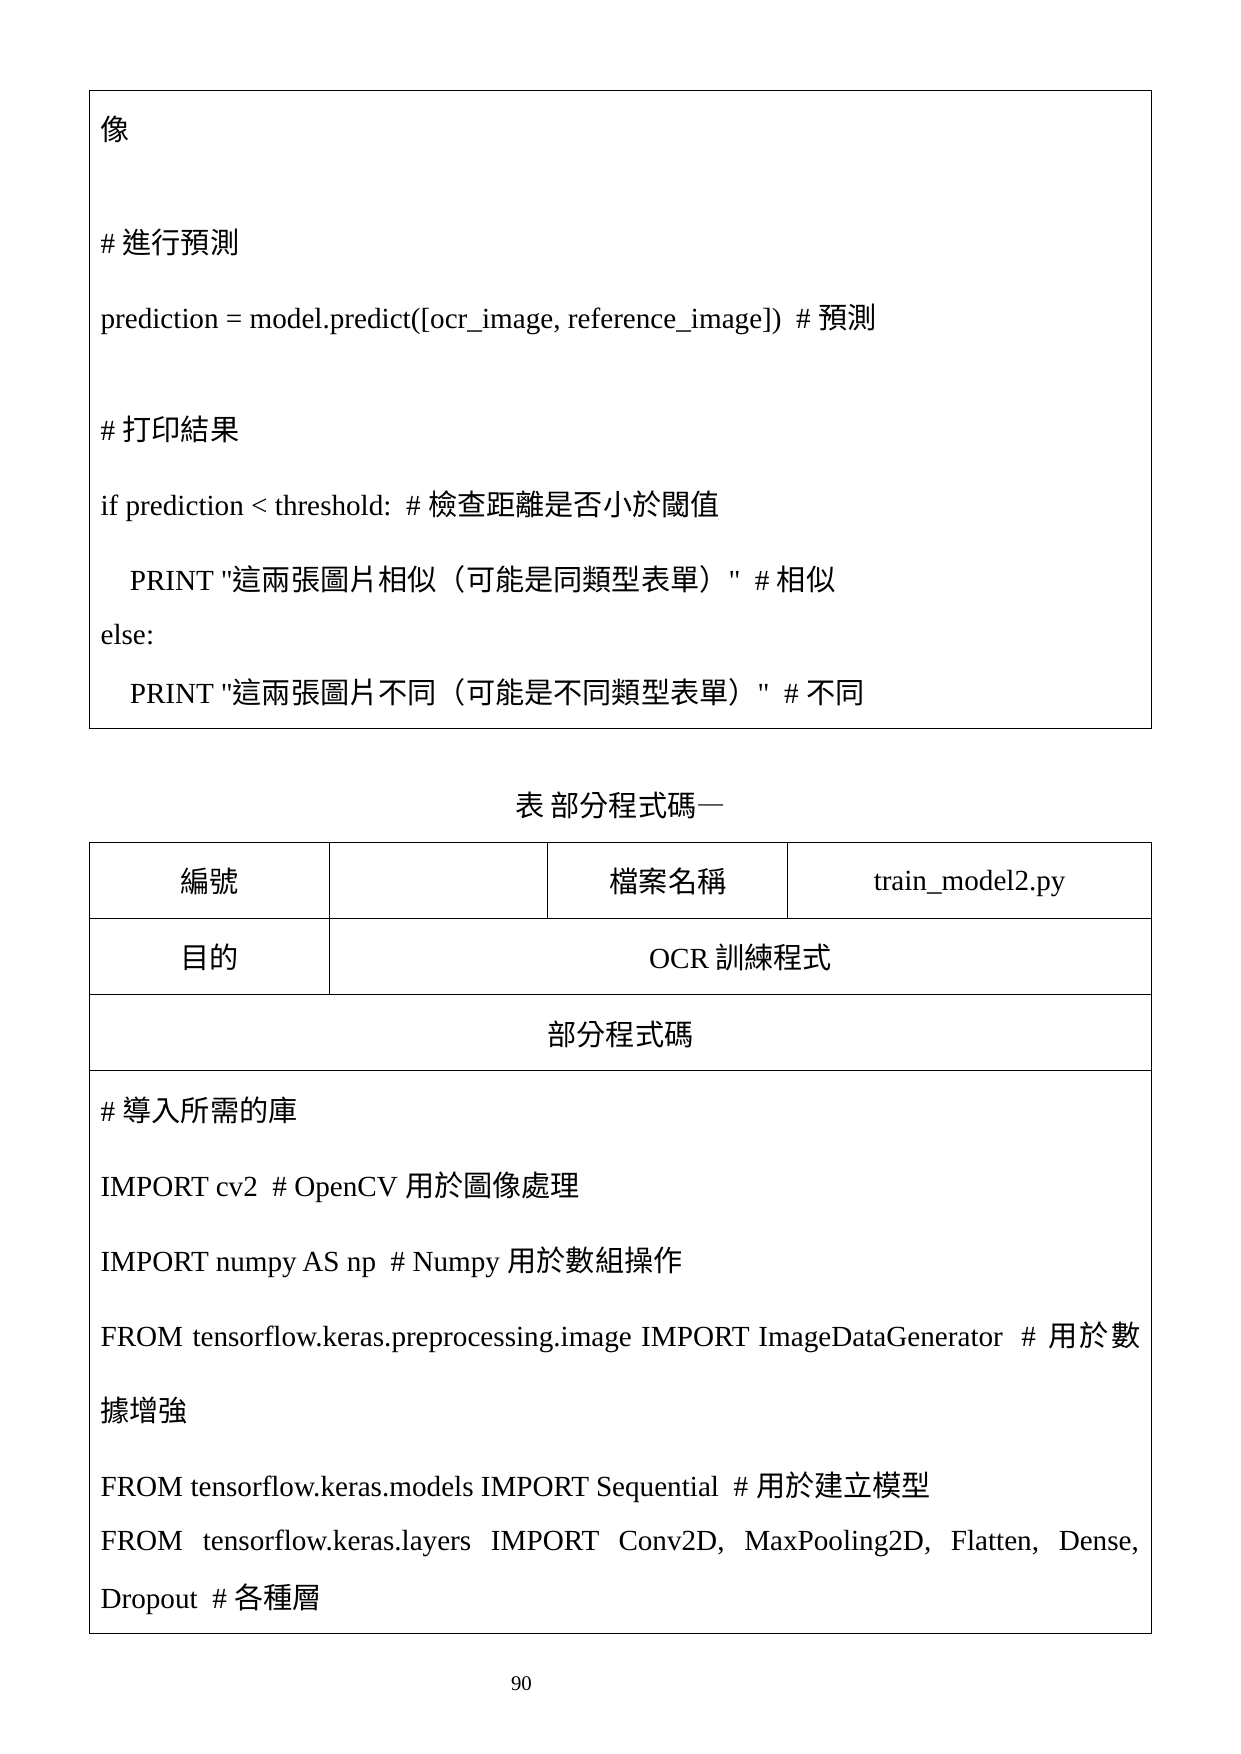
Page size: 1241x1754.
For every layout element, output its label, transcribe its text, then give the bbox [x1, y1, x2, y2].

table_header 編號 [90, 843, 329, 918]
table_header 檔案名稱 [548, 843, 787, 918]
table_cell 目的 [90, 919, 329, 994]
table_cell OCR訓練程式 [330, 919, 1151, 994]
table_cell 部分程式碼 [90, 995, 1151, 1070]
table_header [330, 843, 547, 918]
table_header train_model2.py [788, 843, 1151, 918]
text 表 部分程式碼― [89, 767, 1152, 842]
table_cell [90, 91, 1151, 728]
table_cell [90, 1071, 1151, 1633]
